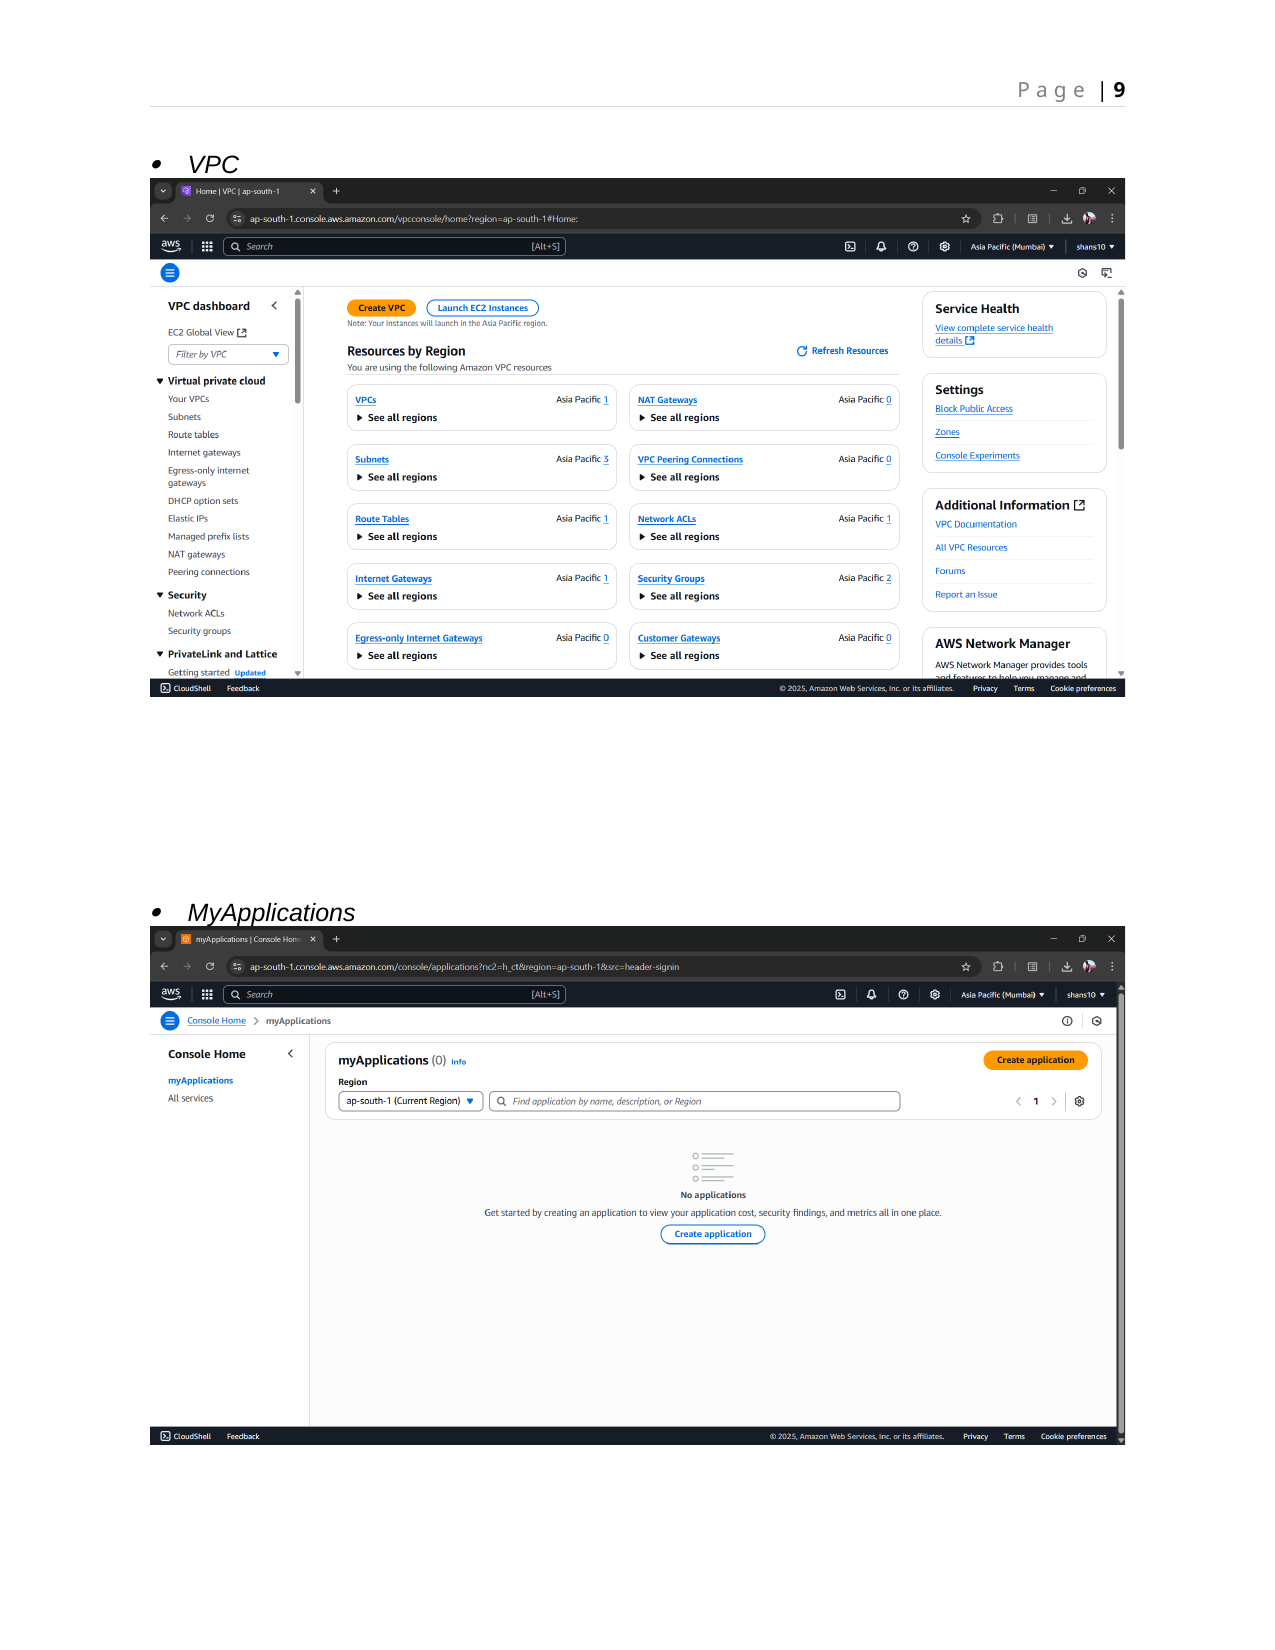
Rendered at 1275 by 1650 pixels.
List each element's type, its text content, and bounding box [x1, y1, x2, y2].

list MyApplications [150, 898, 1125, 926]
picture [150, 926, 1125, 1445]
list VPC [150, 150, 1125, 178]
picture [150, 178, 1125, 697]
